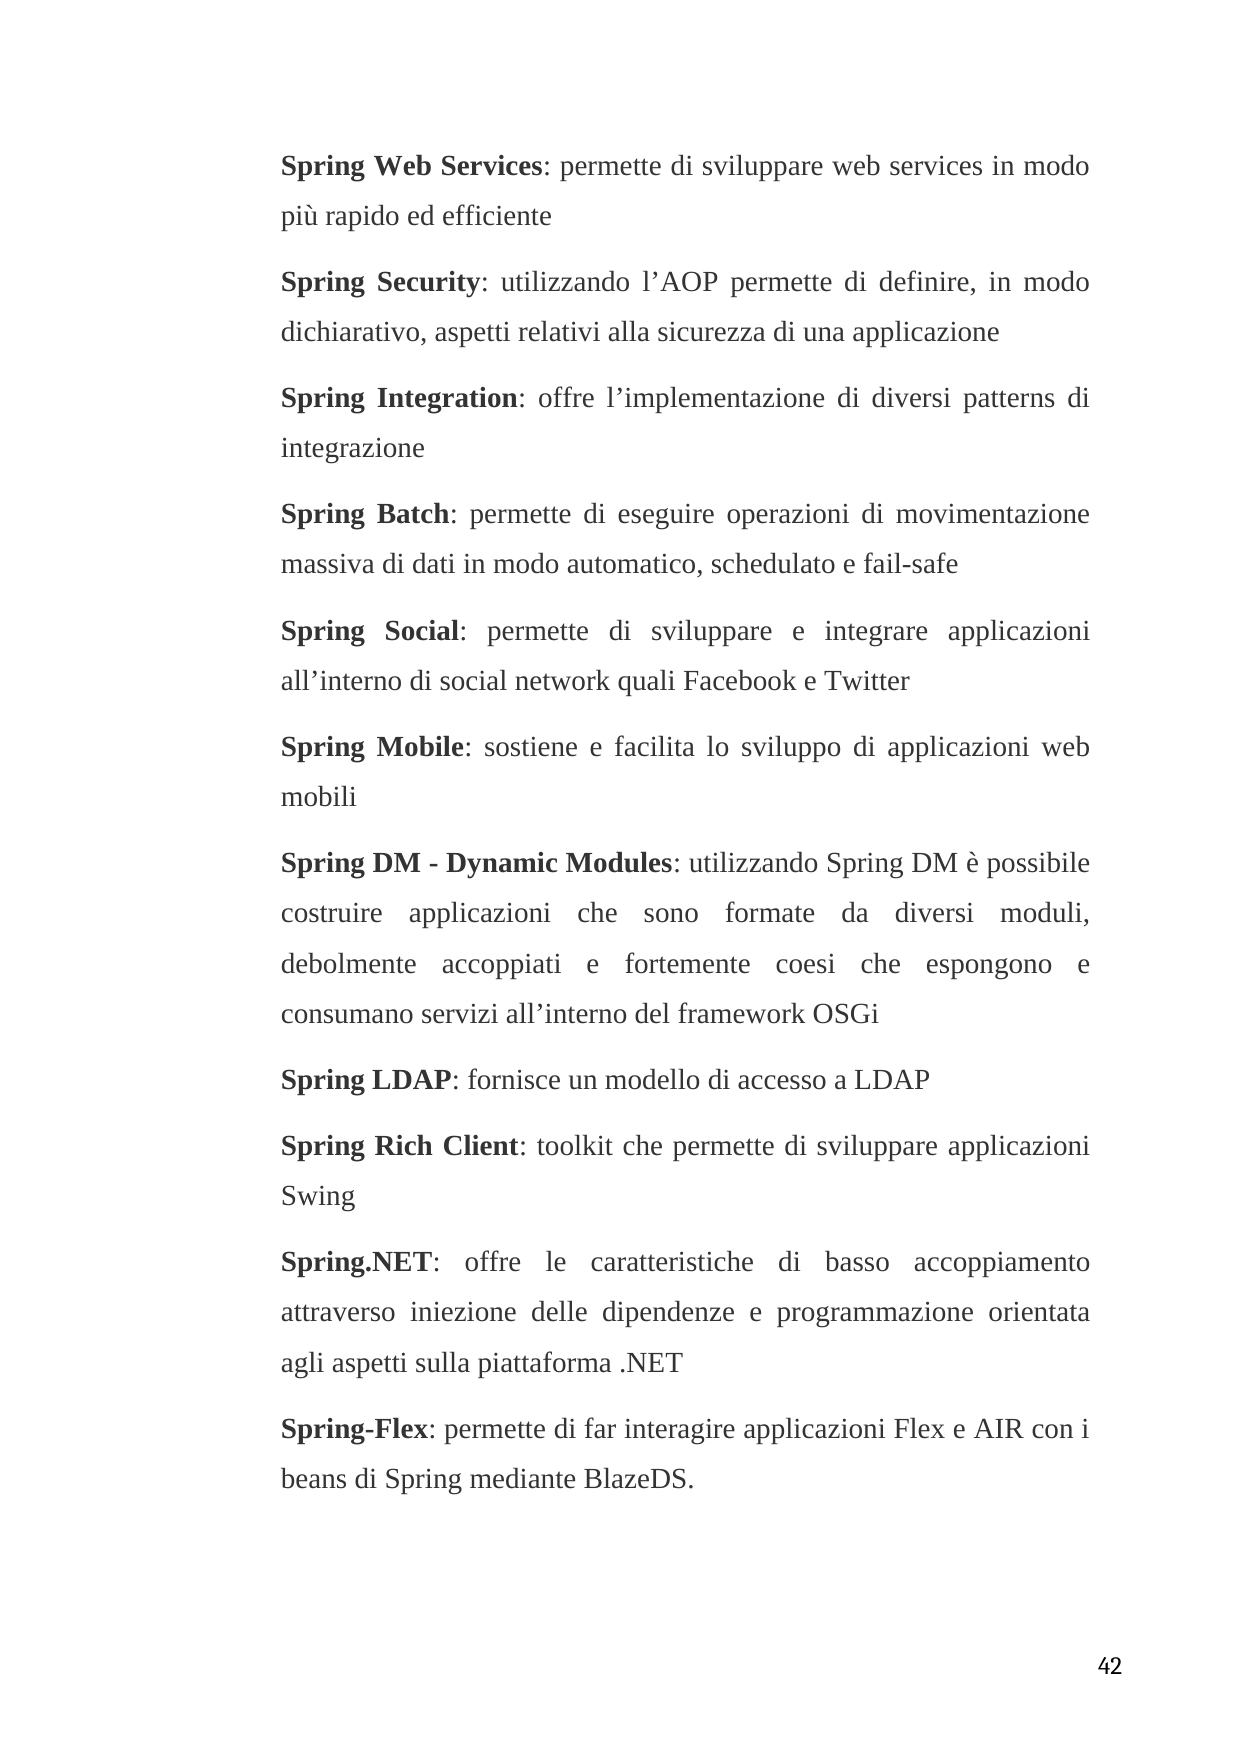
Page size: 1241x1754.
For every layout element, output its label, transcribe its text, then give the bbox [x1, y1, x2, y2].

text Spring Integration: offre l’implementazione di diversi patterns di integrazione [281, 930, 1091, 1014]
text Spring Mobile: sostiene e facilita lo sviluppo di applicazioni web mobili [281, 1279, 1091, 1363]
text Spring Web Services: permette di sviluppare web services in modo più rapido ed efficiente [281, 698, 1091, 781]
text Spring web Flow: sfrutta le funzionalità di Spring MVC per permettere la realizzazione di applicazioni web flow-based [281, 581, 1091, 665]
text Spring Security: utilizzando l’AOP permette di definire, in modo dichiarativo, aspetti relativi alla sicurezza di una applicazione [281, 814, 1091, 898]
text Spring Batch: permette di eseguire operazioni di movimentazione massiva di dati in modo automatico, schedulato e fail-safe [281, 1046, 1091, 1130]
text Spring Social: permette di sviluppare e integrare applicazioni all’interno di social network quali Facebook e Twitter [281, 1163, 1091, 1246]
text Spring DM - Dynamic Modules: utilizzando Spring DM è possibile costruire applicazioni che sono formate da diversi moduli, debolmente accoppiati e fortemente coesi che espongono e consumano servizi all’interno del framework OSGi [281, 1395, 1091, 1579]
text Quanto appena illustrato costituisce solo una minima parte delle potenzialità offerte da Spring. In realtà esistono altri framework e librerie che fanno parte del mondo di Spring che ne incrementano il suo valore. Di seguito una rapida rassegna di altri moduli che estendono le funzionalità basilari di Spring. [281, 314, 1091, 549]
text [281, 148, 1091, 282]
